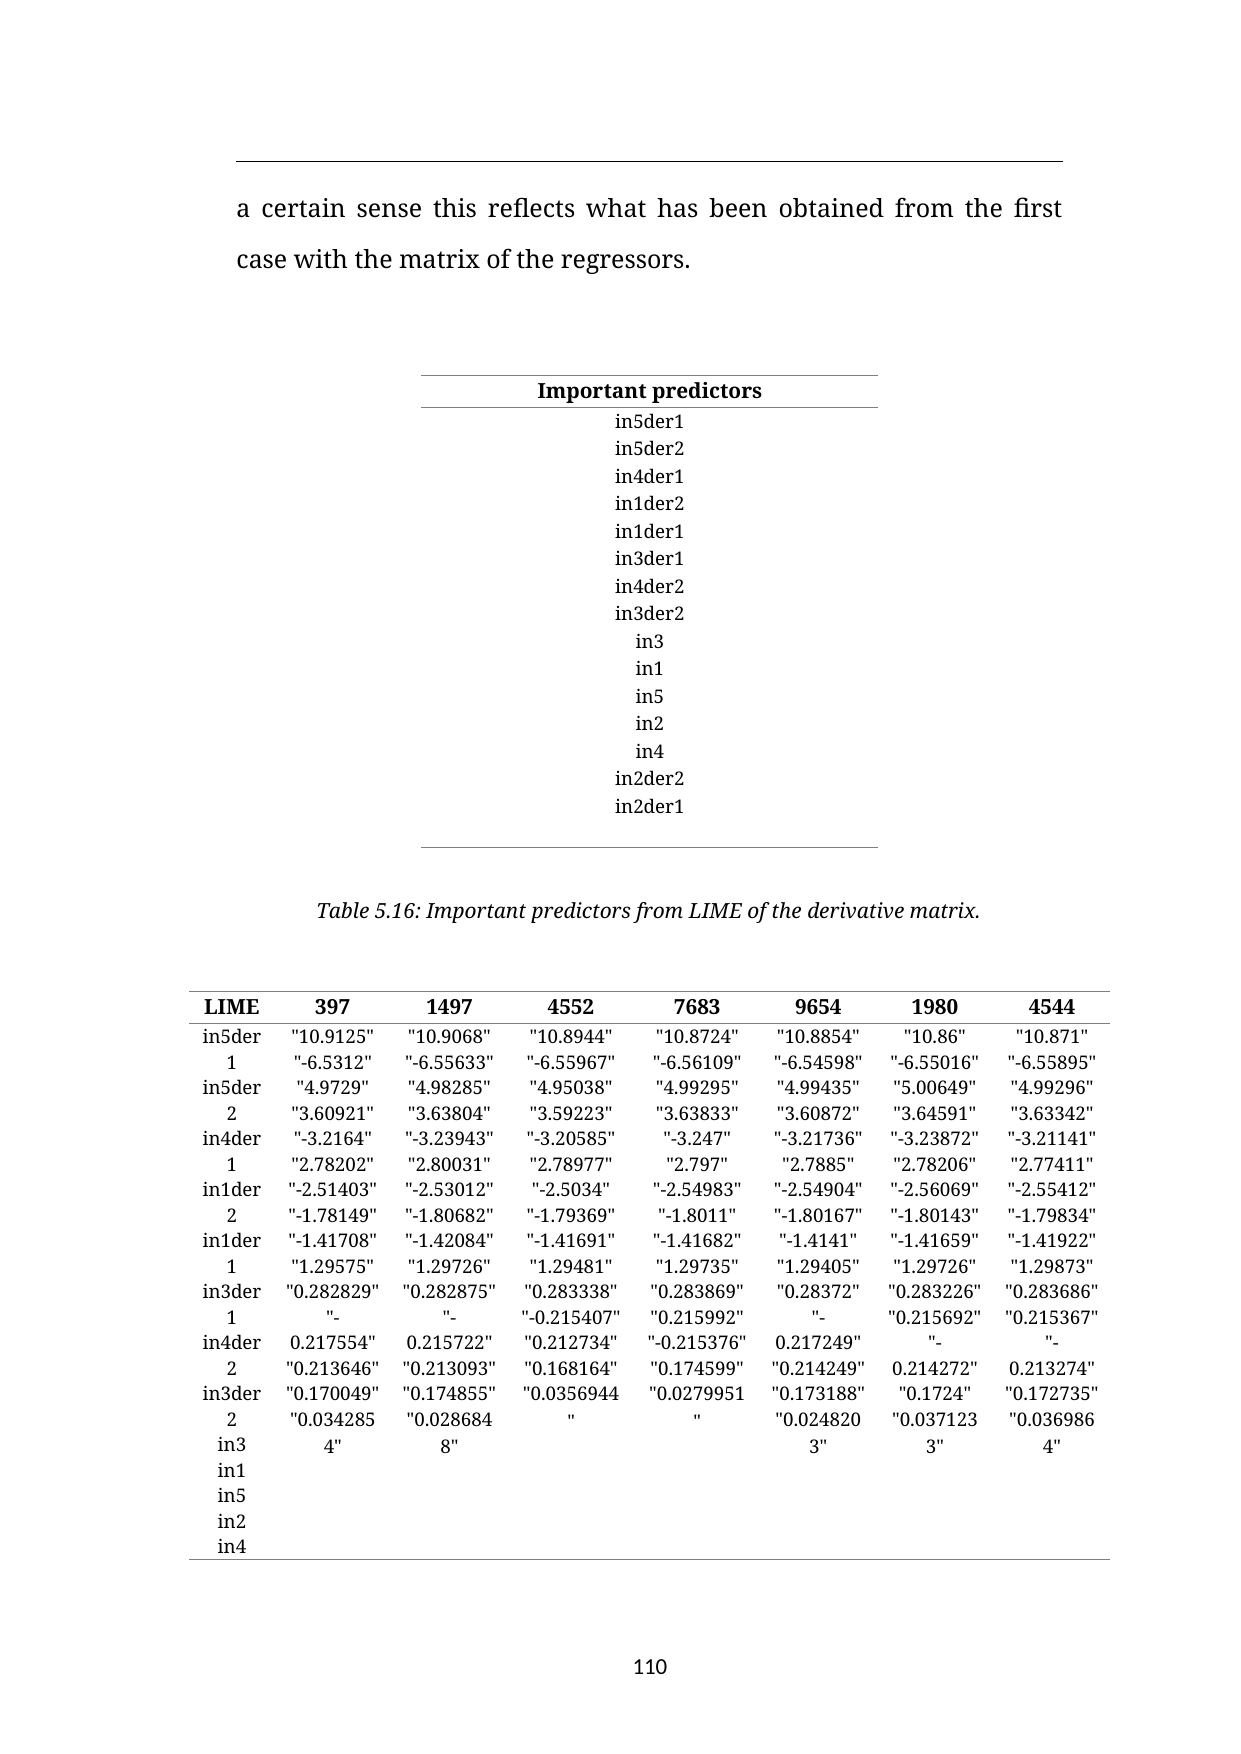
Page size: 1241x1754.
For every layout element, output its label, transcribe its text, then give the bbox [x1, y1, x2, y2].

table_header LIME [189, 992, 274, 1022]
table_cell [274, 1024, 391, 1559]
table_header 1980 [876, 992, 993, 1022]
table_header 7683 [634, 992, 760, 1022]
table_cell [876, 1024, 993, 1559]
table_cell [391, 1024, 508, 1559]
table_header 1497 [391, 992, 508, 1022]
table_header 397 [274, 992, 391, 1022]
table_header Important predictors [421, 376, 878, 407]
text Table 5.16: Important predictors from LIME of the derivative matrix. [236, 896, 1063, 925]
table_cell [189, 1024, 274, 1559]
table_header 4544 [993, 992, 1110, 1022]
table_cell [993, 1024, 1110, 1559]
table_cell in5der1 in5der2 in4der1 in1der2 in1der1 in3der1 in4der2 in3der2 in3 in1 in5 in2 in4 in2der2 in2der1 [421, 408, 878, 847]
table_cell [760, 1024, 876, 1559]
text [236, 190, 1063, 275]
table_header 9654 [760, 992, 876, 1022]
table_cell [634, 1024, 760, 1559]
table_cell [508, 1024, 634, 1559]
table_header 4552 [508, 992, 634, 1022]
